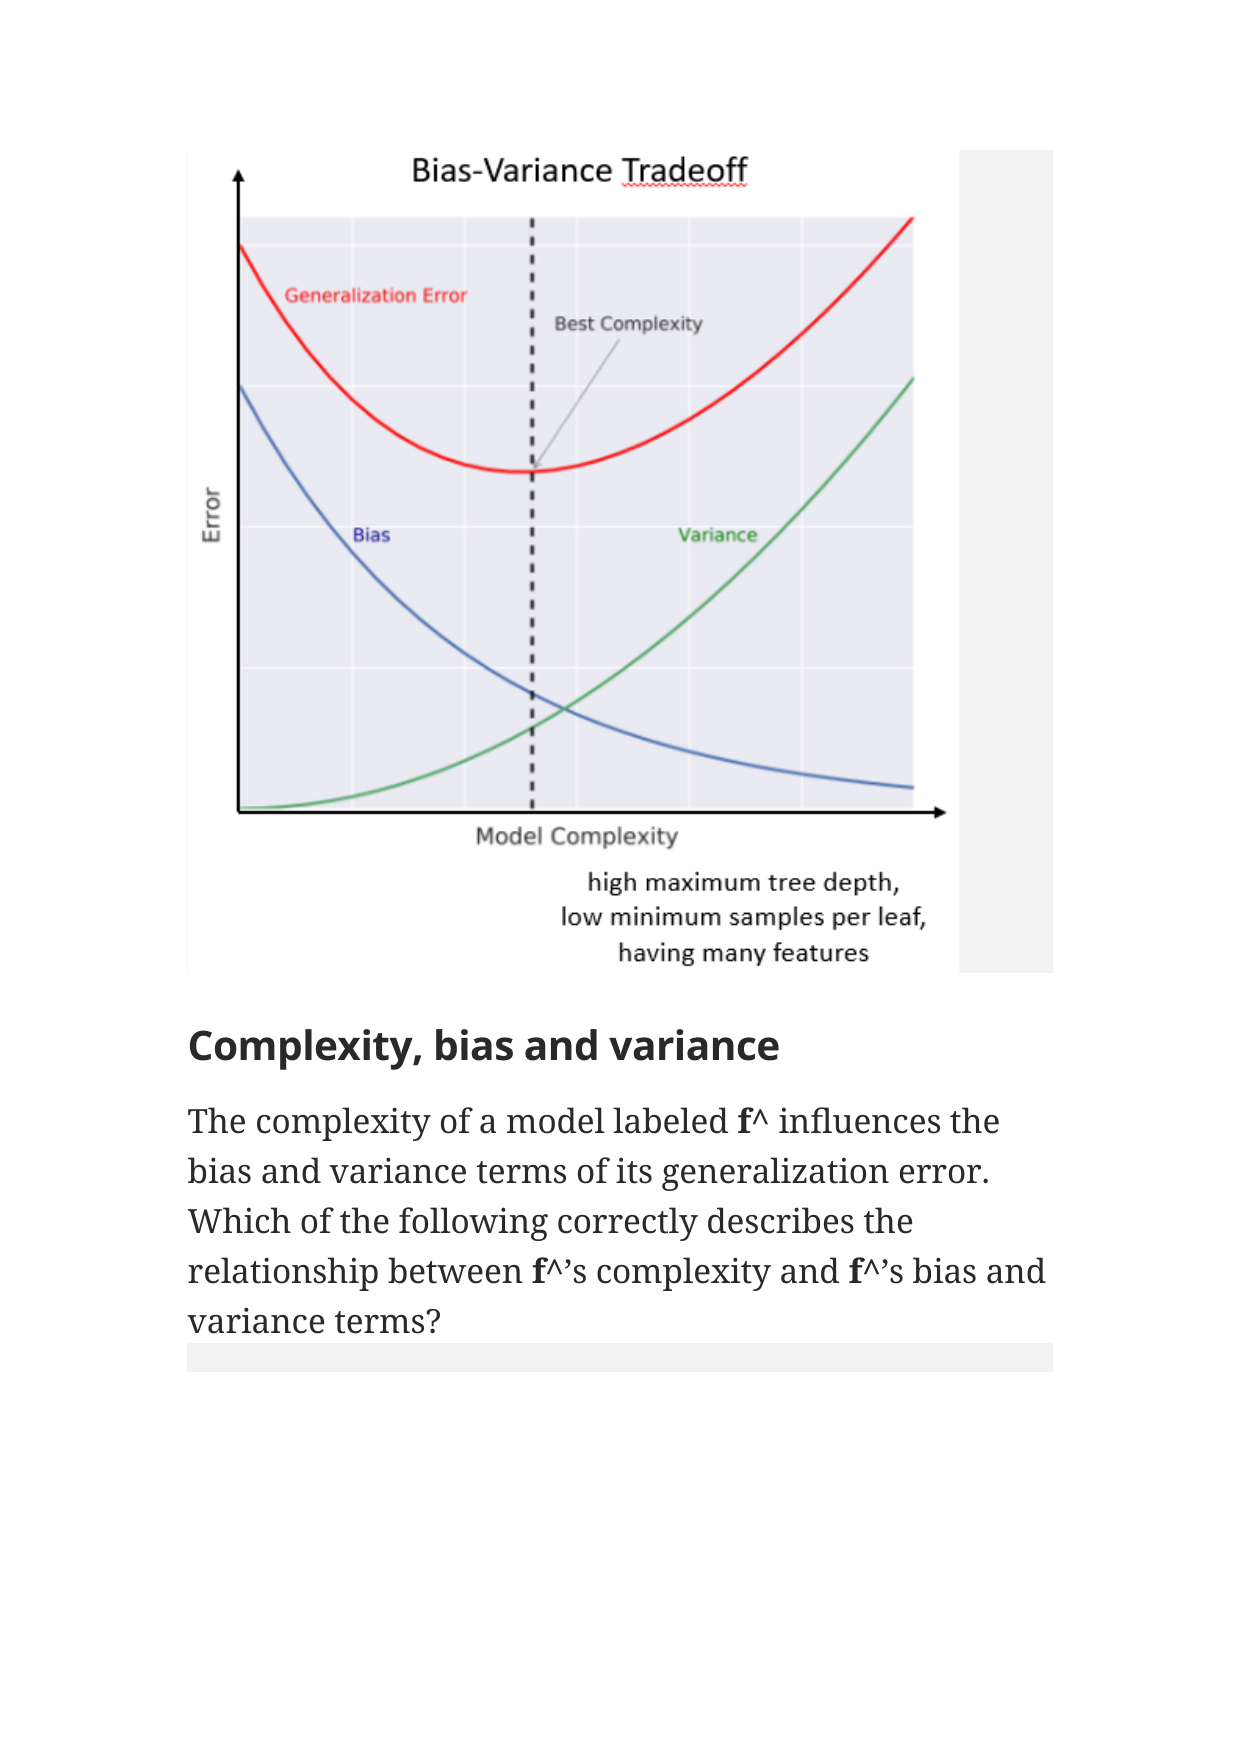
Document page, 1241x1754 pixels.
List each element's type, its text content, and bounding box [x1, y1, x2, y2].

picture [187, 150, 960, 974]
text The complexity of a model labeled f^ influences the bias and variance terms of its generalization error. Which of the following correctly describes the relationship between f^’s complexity and f^’s bias and variance terms? [187, 1093, 1053, 1343]
text Complexity, bias and variance [187, 1016, 1053, 1072]
